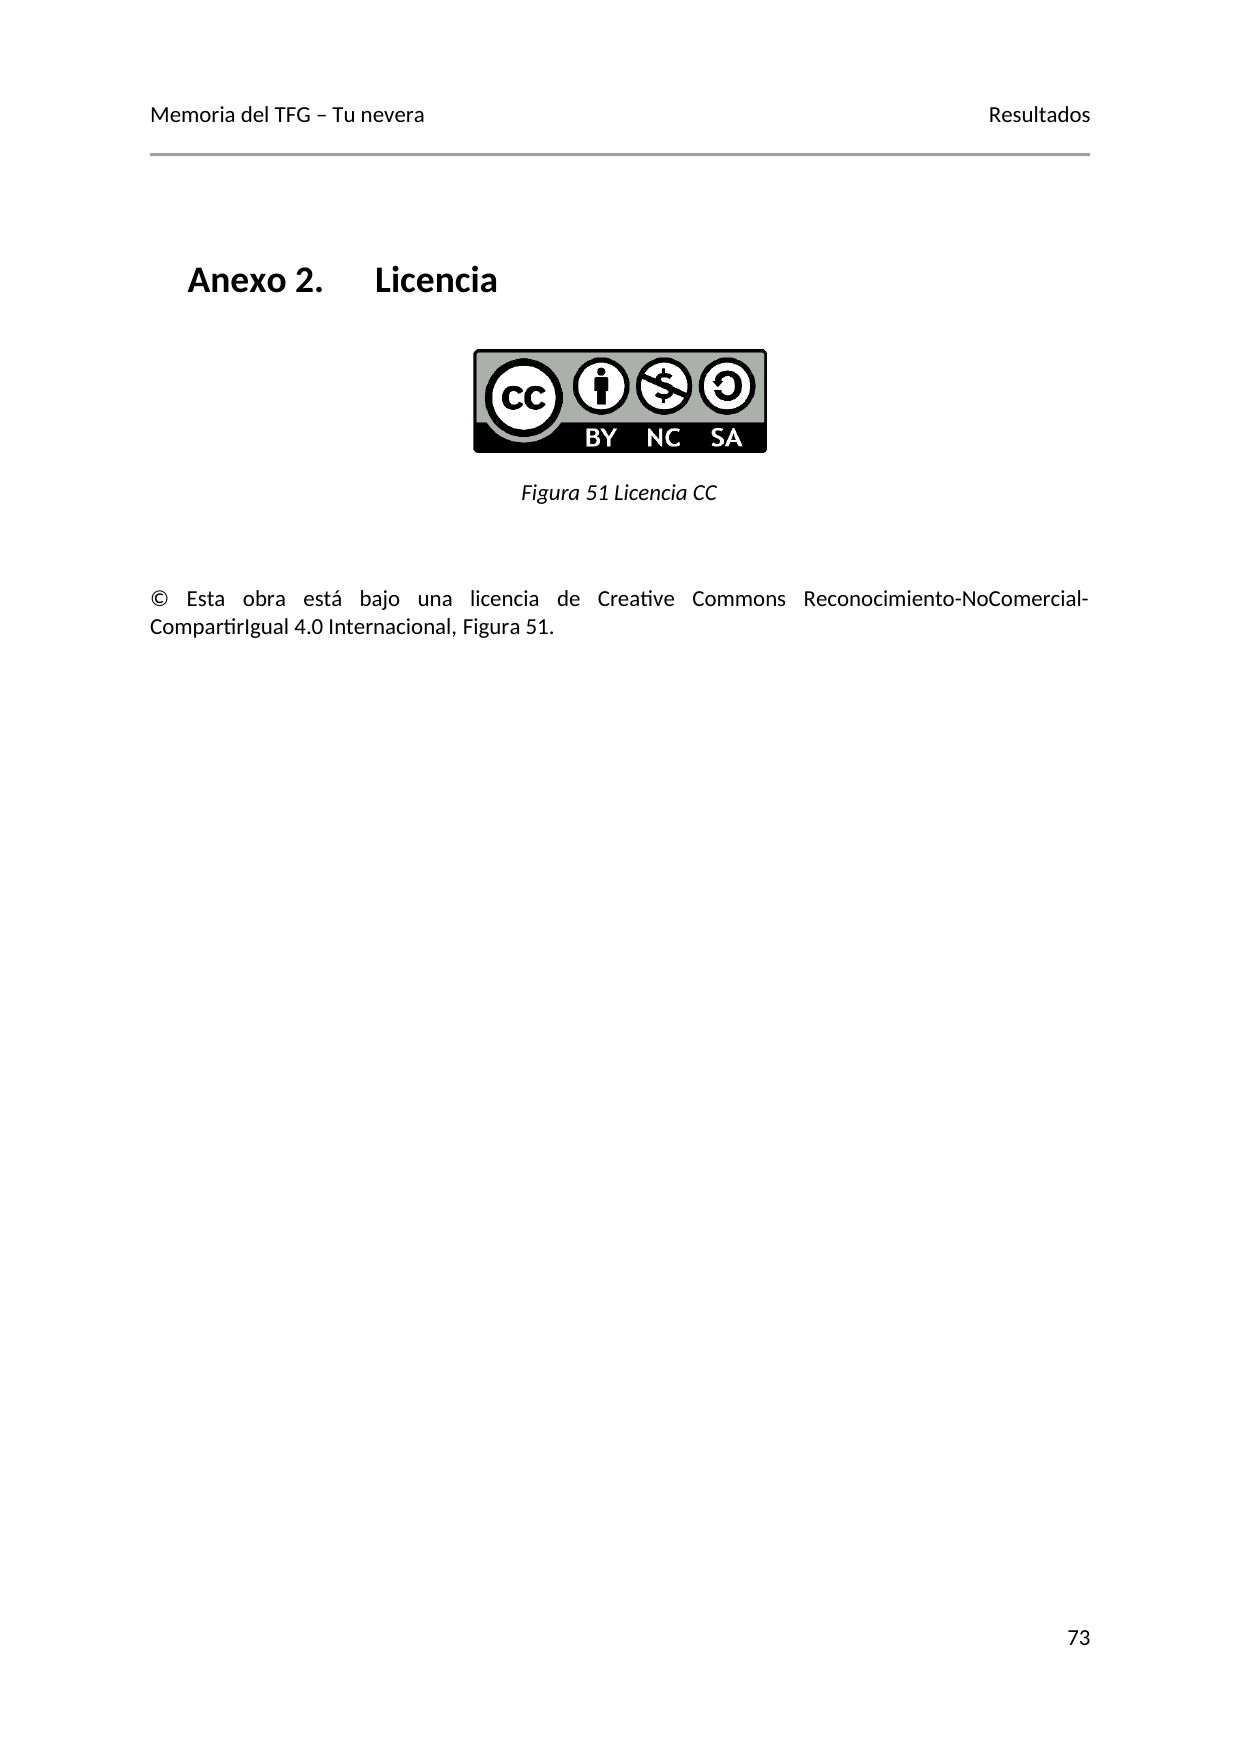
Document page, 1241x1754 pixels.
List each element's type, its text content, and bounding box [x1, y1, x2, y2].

text © Esta obra está bajo una licencia de Creative Commons Reconocimiento-NoComercial-CompartirIgual 4.0 Internacional, Figura 51. [150, 584, 1090, 640]
text Figura 51 Licencia CC [150, 478, 1090, 506]
picture [473, 349, 767, 453]
text Licencia [187, 256, 1090, 302]
